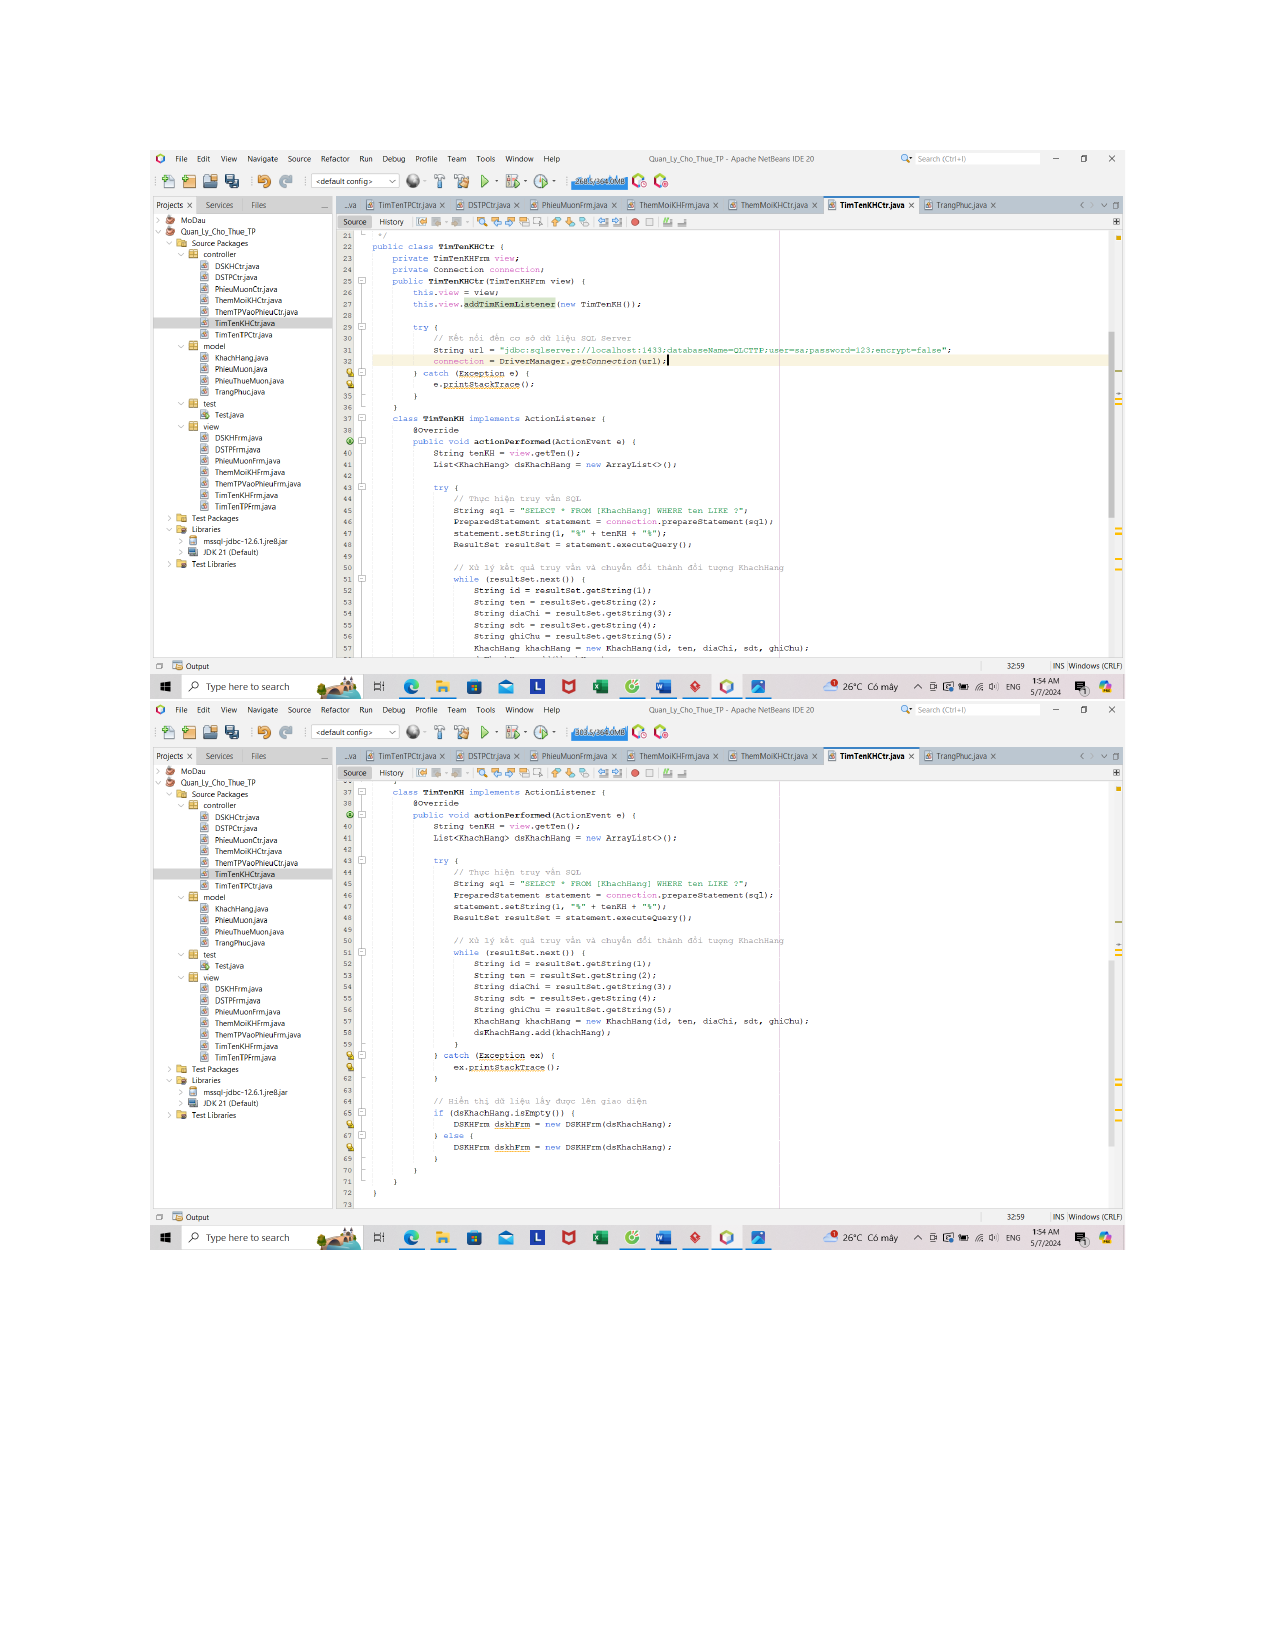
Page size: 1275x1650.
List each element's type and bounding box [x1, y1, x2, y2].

picture [150, 150, 1125, 699]
picture [150, 701, 1125, 1250]
